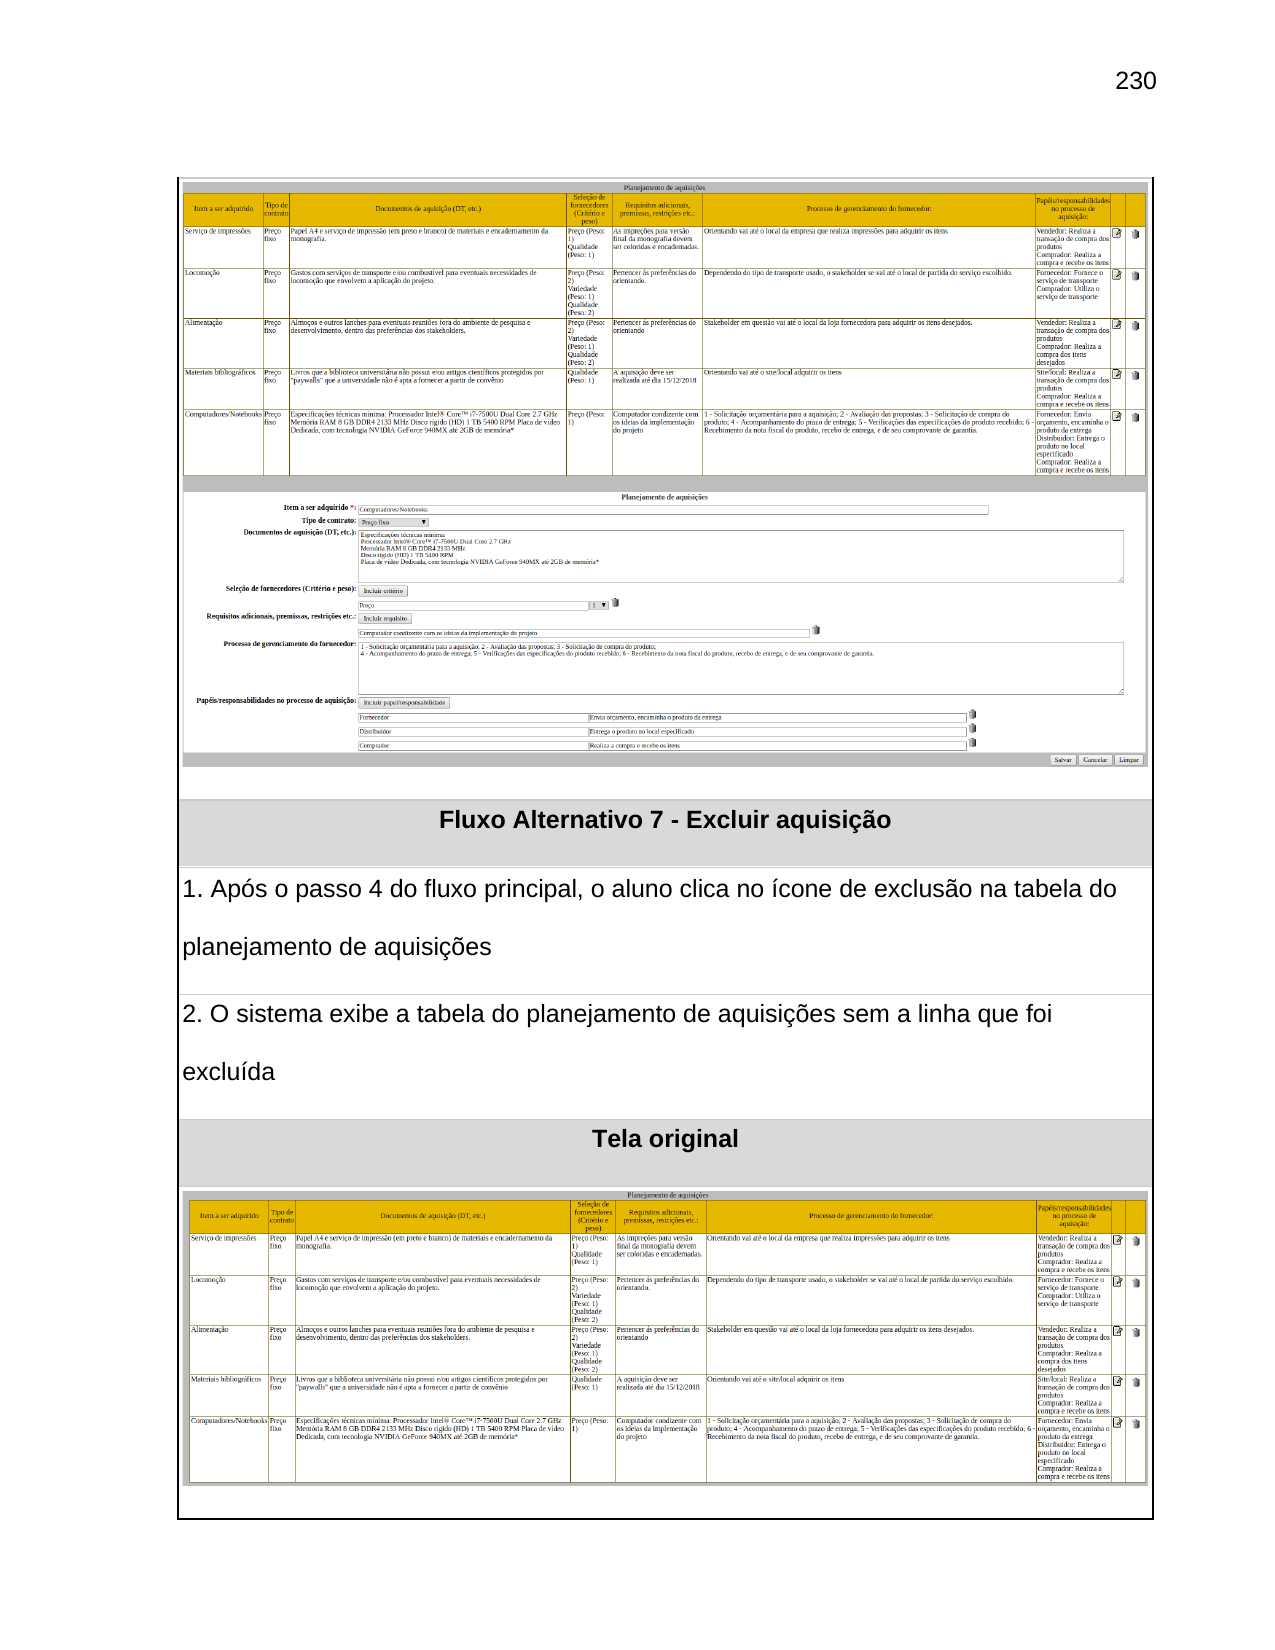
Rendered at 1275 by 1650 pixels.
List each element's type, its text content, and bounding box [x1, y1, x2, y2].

table_cell 1. Após o passo 4 do fluxo principal, o aluno clica no ícone de exclusão na tabela do planejamento de aquisições [179, 868, 1152, 994]
table_cell 2. O sistema exibe a tabela do planejamento de aquisições sem a linha que foi excluída [179, 995, 1152, 1118]
picture [182, 182, 1149, 767]
table_cell [179, 179, 1152, 799]
table_cell [179, 1187, 1152, 1518]
picture [182, 1191, 1149, 1486]
table_cell Tela original [179, 1120, 1152, 1186]
table_cell Fluxo Alternativo 7 - Excluir aquisição [179, 801, 1152, 866]
